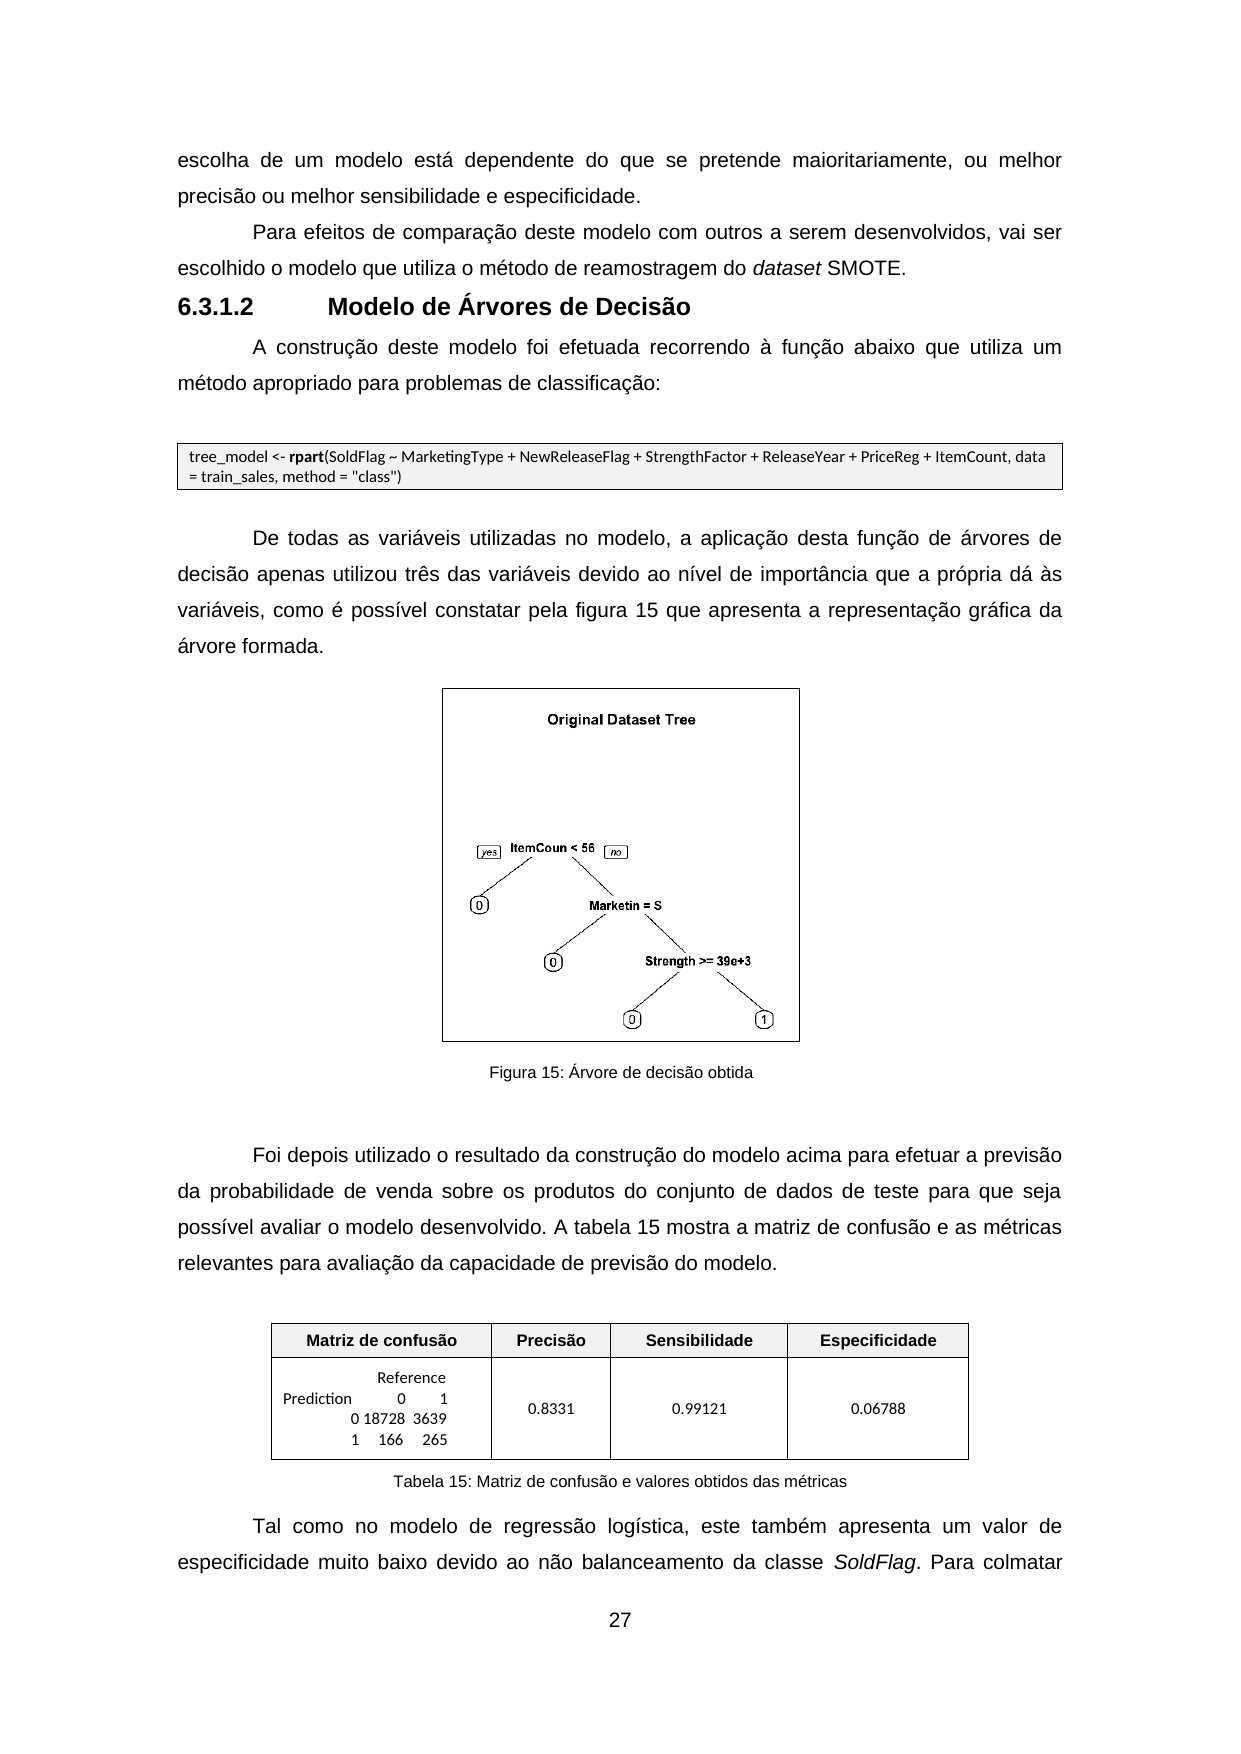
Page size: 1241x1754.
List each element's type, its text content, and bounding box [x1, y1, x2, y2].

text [177, 1513, 1063, 1573]
table_cell 0.06788 [788, 1358, 968, 1459]
table_header Especificidade [788, 1324, 968, 1357]
table_cell 0.8331 [492, 1358, 610, 1459]
table_header Precisão [492, 1324, 610, 1357]
text Para efeitos de comparação deste modelo com outros a serem desenvolvidos, vai ser escolhido o modelo que utiliza o método de reamostragem do dataset SMOTE. [177, 219, 1063, 279]
table_header tree_model <- rpart(SoldFlag ~ MarketingType + NewReleaseFlag + StrengthFactor + ReleaseYear + PriceReg + ItemCount, data = train_sales, method = "class") [178, 444, 1062, 489]
text A construção deste modelo foi efetuada recorrendo à função abaixo que utiliza um método apropriado para problemas de classificação: [177, 334, 1063, 394]
table_cell Reference Prediction 0 1 0 18728 3639 1 166 265 [272, 1358, 491, 1459]
text Foi depois utilizado o resultado da construção do modelo acima para efetuar a previsão da probabilidade de venda sobre os produtos do conjunto de dados de teste para que seja possível avaliar o modelo desenvolvido. A tabela 15 mostra a matriz de confusão e as métricas relevantes para avaliação da capacidade de previsão do modelo. [177, 1143, 1063, 1274]
picture [443, 689, 799, 1041]
text De todas as variáveis utilizadas no modelo, a aplicação desta função de árvores de decisão apenas utilizou três das variáveis devido ao nível de importância que a própria dá às variáveis, como é possível constatar pela figura 15 que apresenta a representação gráfica da árvore formada. [177, 526, 1063, 658]
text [177, 148, 1063, 208]
table_header Matriz de confusão [272, 1324, 491, 1357]
text Tabela 15: Matriz de confusão e valores obtidos das métricas [177, 1472, 1063, 1491]
text 6.3.1.2 Modelo de Árvores de Decisão [177, 291, 1063, 320]
table_header Sensibilidade [611, 1324, 787, 1357]
table_cell 0.99121 [611, 1358, 787, 1459]
